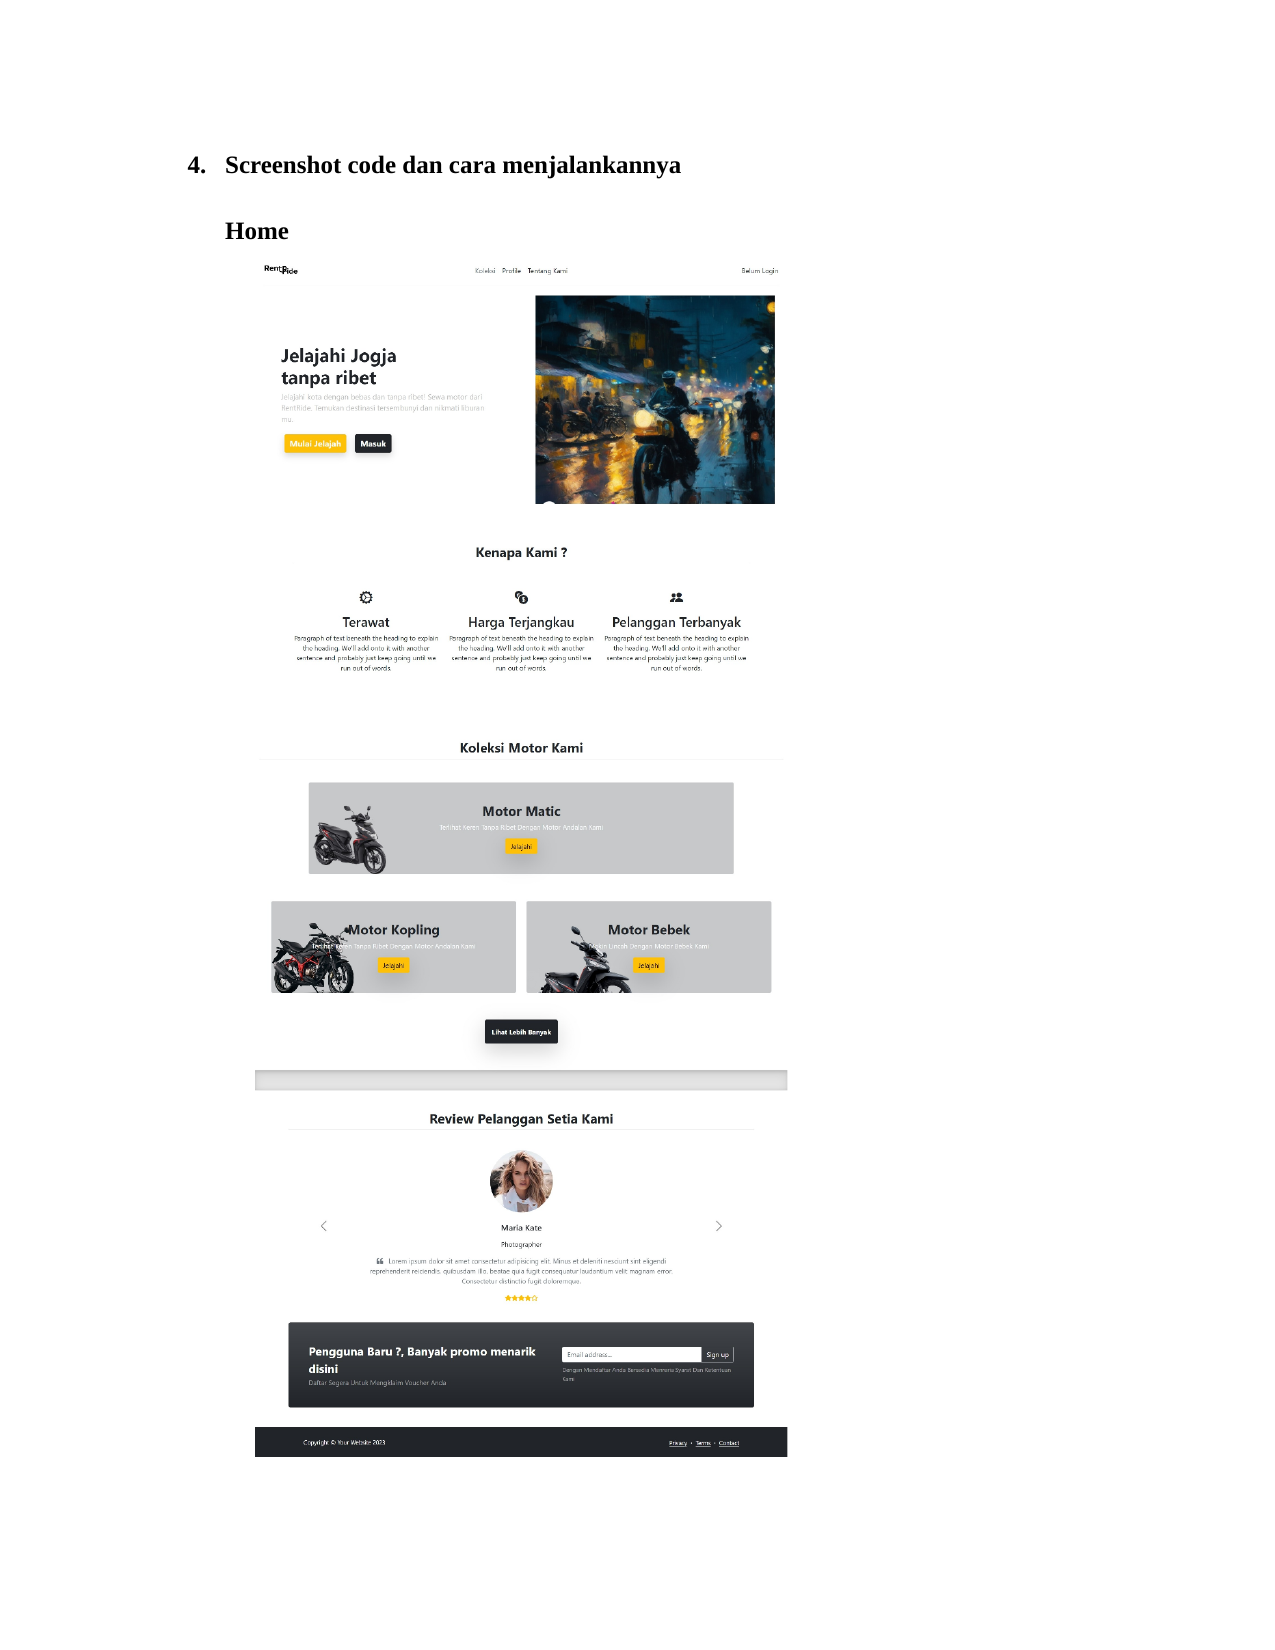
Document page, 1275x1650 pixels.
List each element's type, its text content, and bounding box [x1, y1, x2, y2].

list Screenshot code dan cara menjalankannya [187, 150, 1125, 179]
picture [255, 255, 788, 1457]
list Home [225, 216, 1125, 245]
